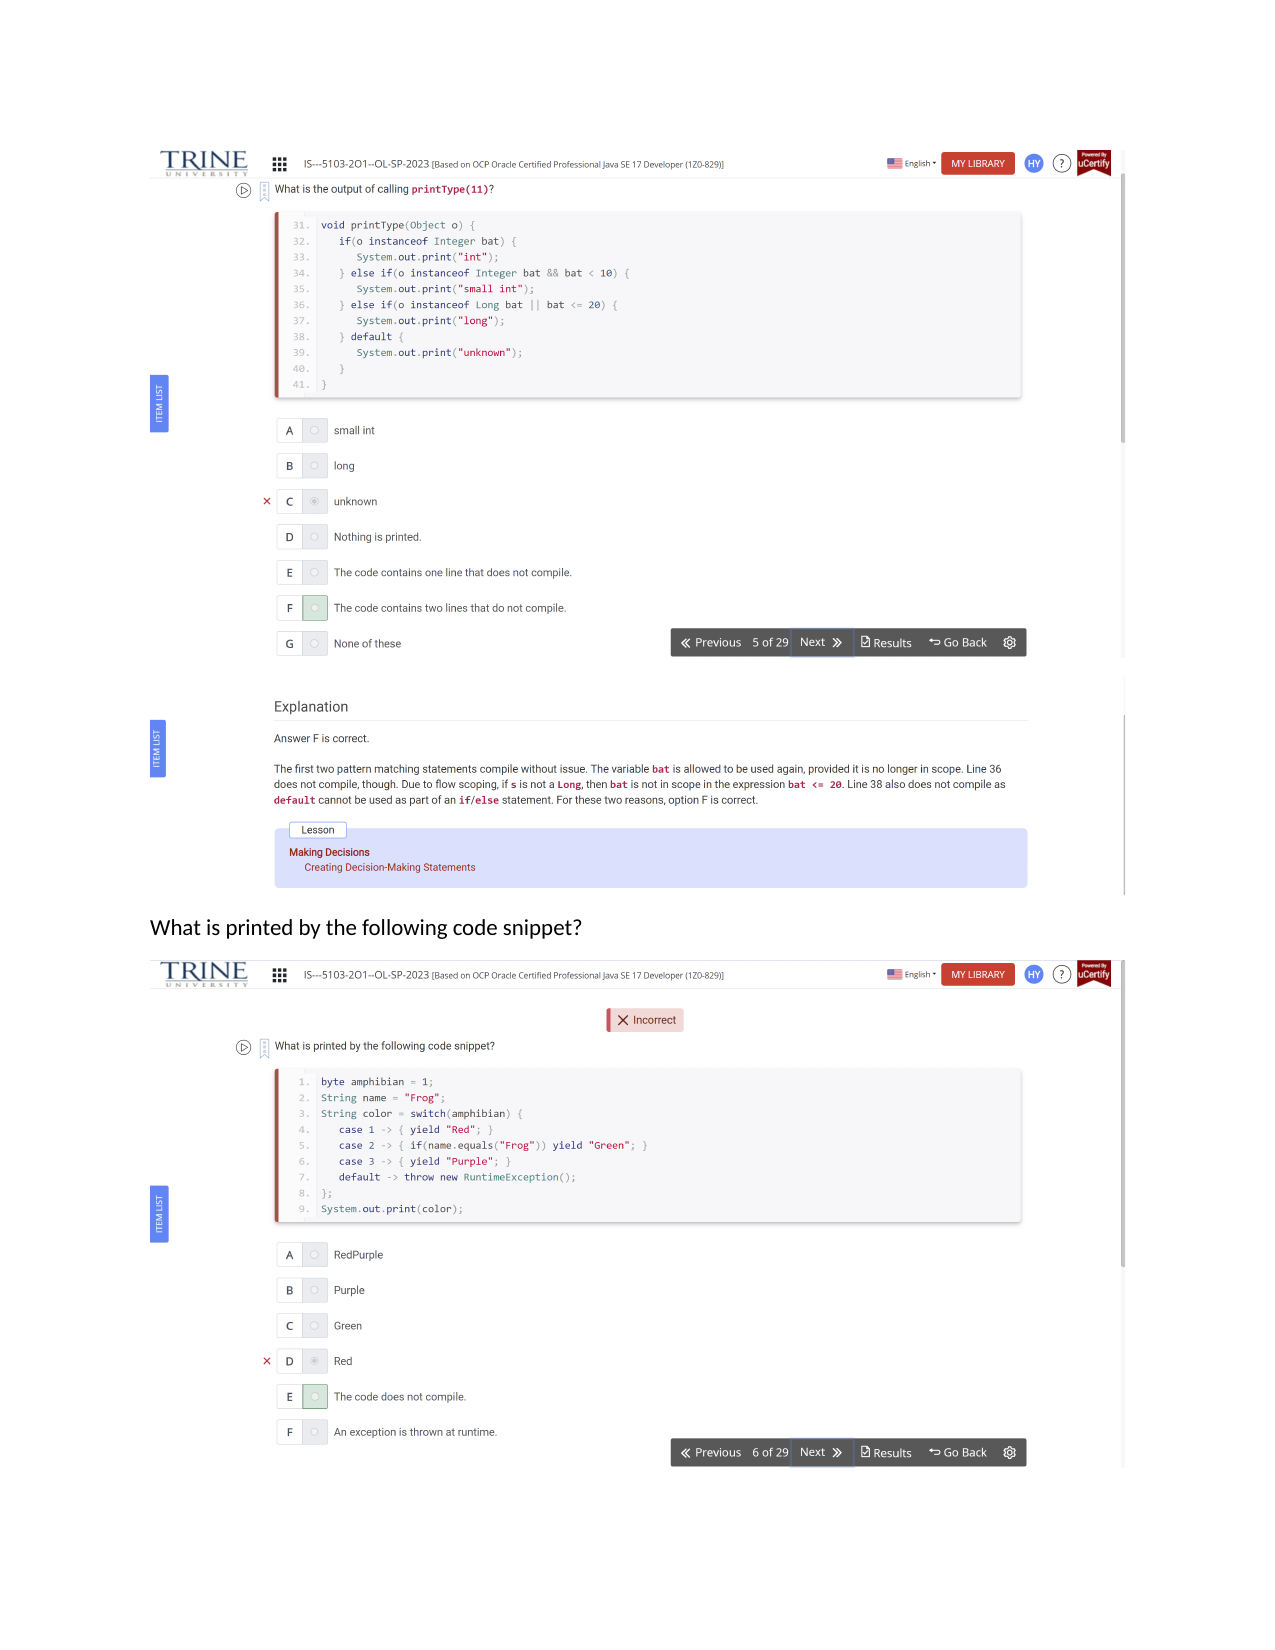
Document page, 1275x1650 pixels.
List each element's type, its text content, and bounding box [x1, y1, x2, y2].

picture [150, 960, 1125, 1468]
picture [150, 150, 1125, 658]
text What is printed by the following code snippet? [150, 913, 1125, 941]
picture [150, 676, 1125, 895]
